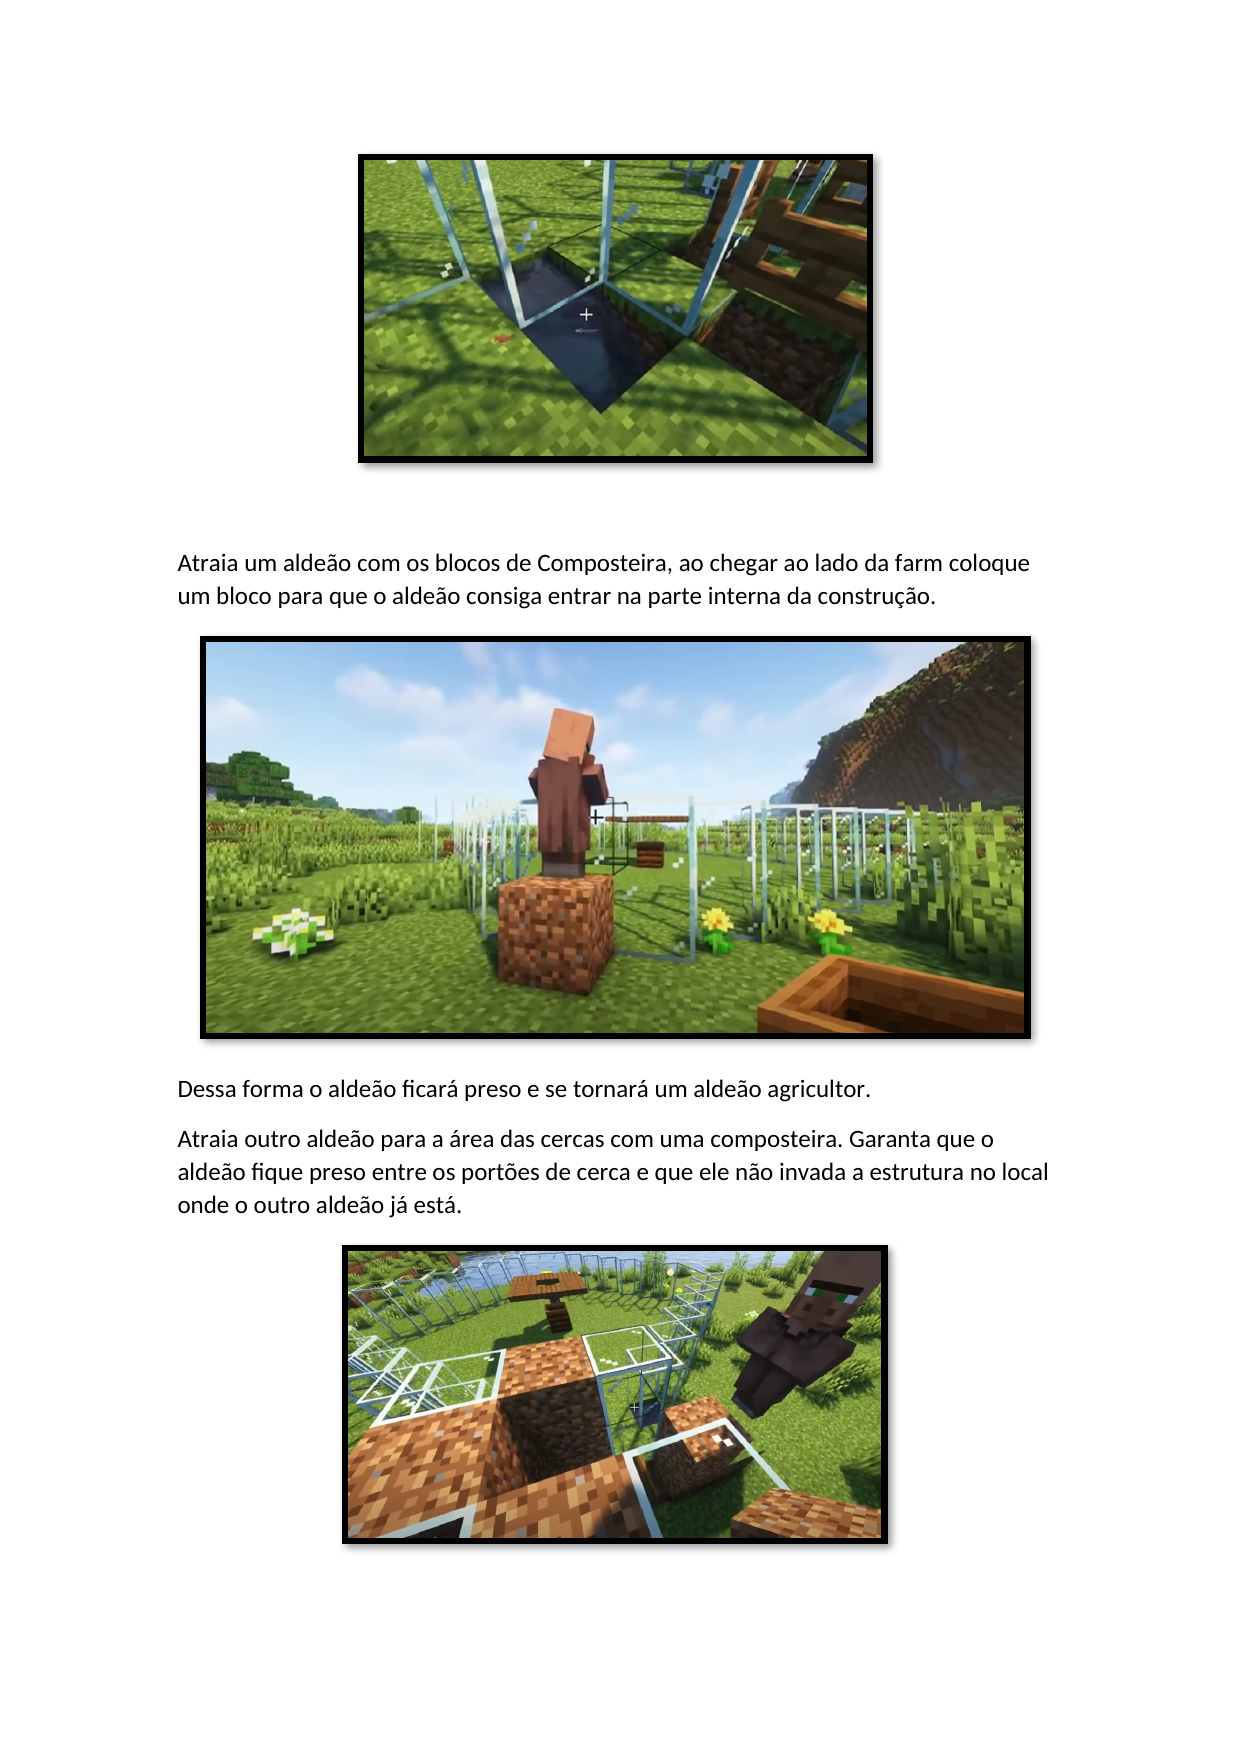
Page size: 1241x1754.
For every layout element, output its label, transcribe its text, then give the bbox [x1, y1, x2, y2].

picture [364, 160, 867, 456]
text Atraia outro aldeão para a área das cercas com uma composteira. Garanta que o aldeão fique preso entre os portões de cerca e que ele não invada a estrutura no local onde o outro aldeão já está. [177, 1123, 1063, 1219]
text Dessa forma o aldeão ficará preso e se tornará um aldeão agricultor. [177, 1074, 1063, 1104]
text Atraia um aldeão com os blocos de Composteira, ao chegar ao lado da farm coloque um bloco para que o aldeão consiga entrar na parte interna da construção. [177, 547, 1063, 611]
picture [206, 642, 1024, 1033]
picture [348, 1251, 881, 1538]
